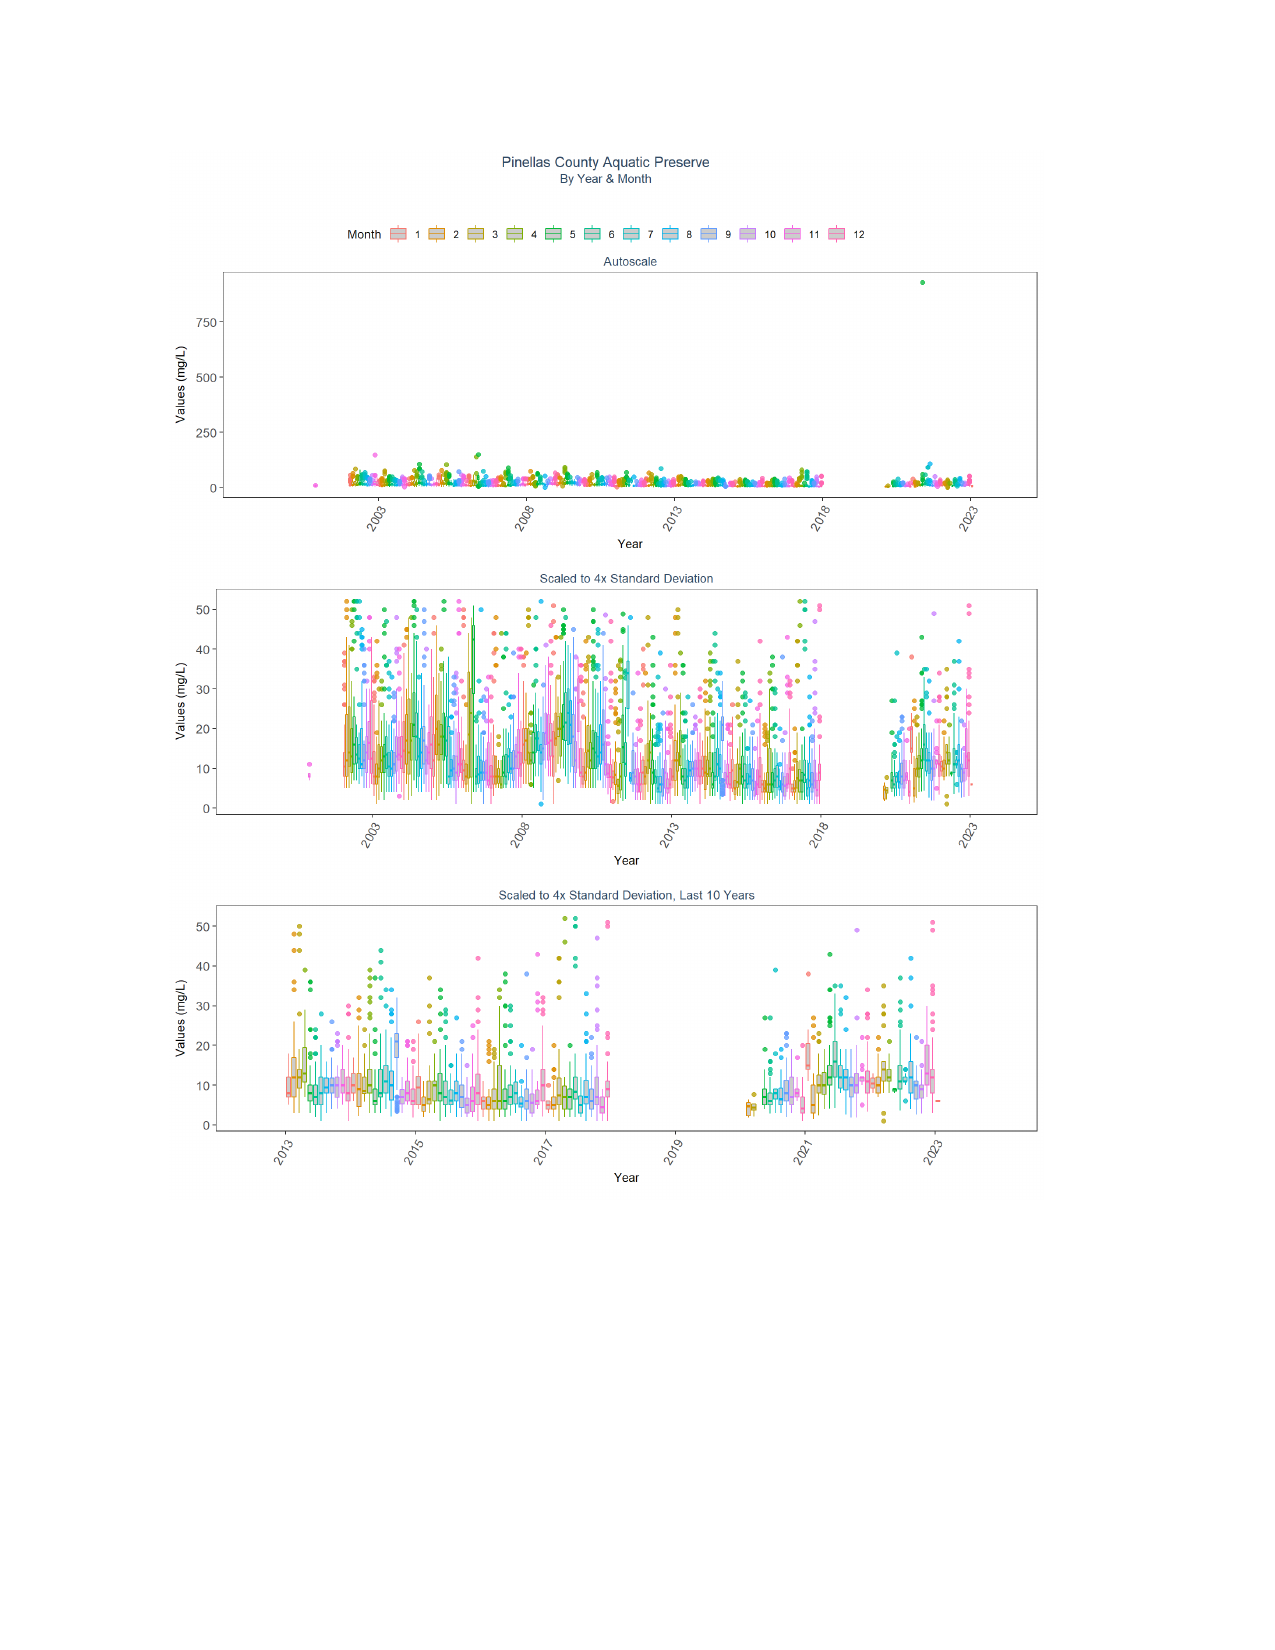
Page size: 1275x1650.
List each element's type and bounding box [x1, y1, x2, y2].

picture [168, 150, 1044, 1200]
